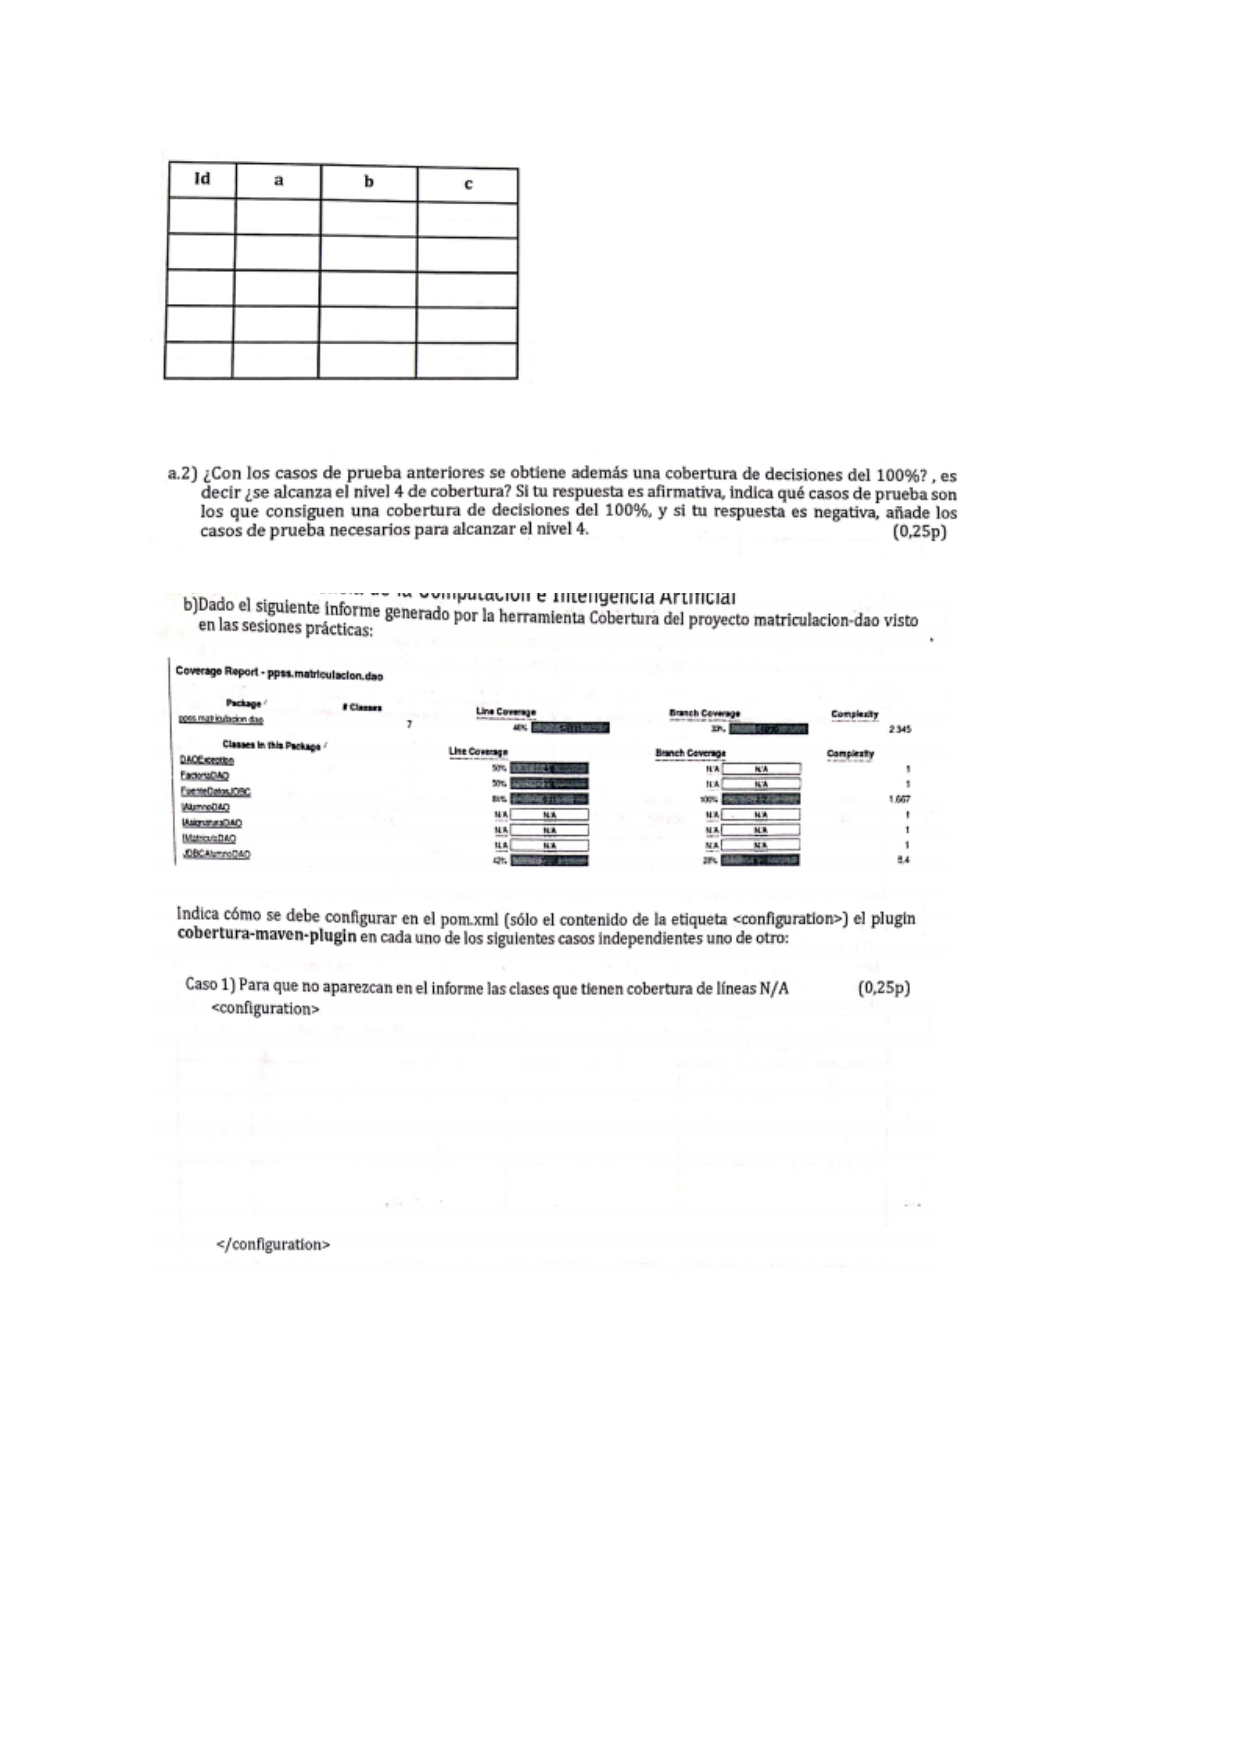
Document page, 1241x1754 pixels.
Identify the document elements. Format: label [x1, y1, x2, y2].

picture [150, 453, 985, 557]
picture [150, 593, 951, 959]
picture [150, 962, 938, 1277]
picture [150, 150, 536, 385]
